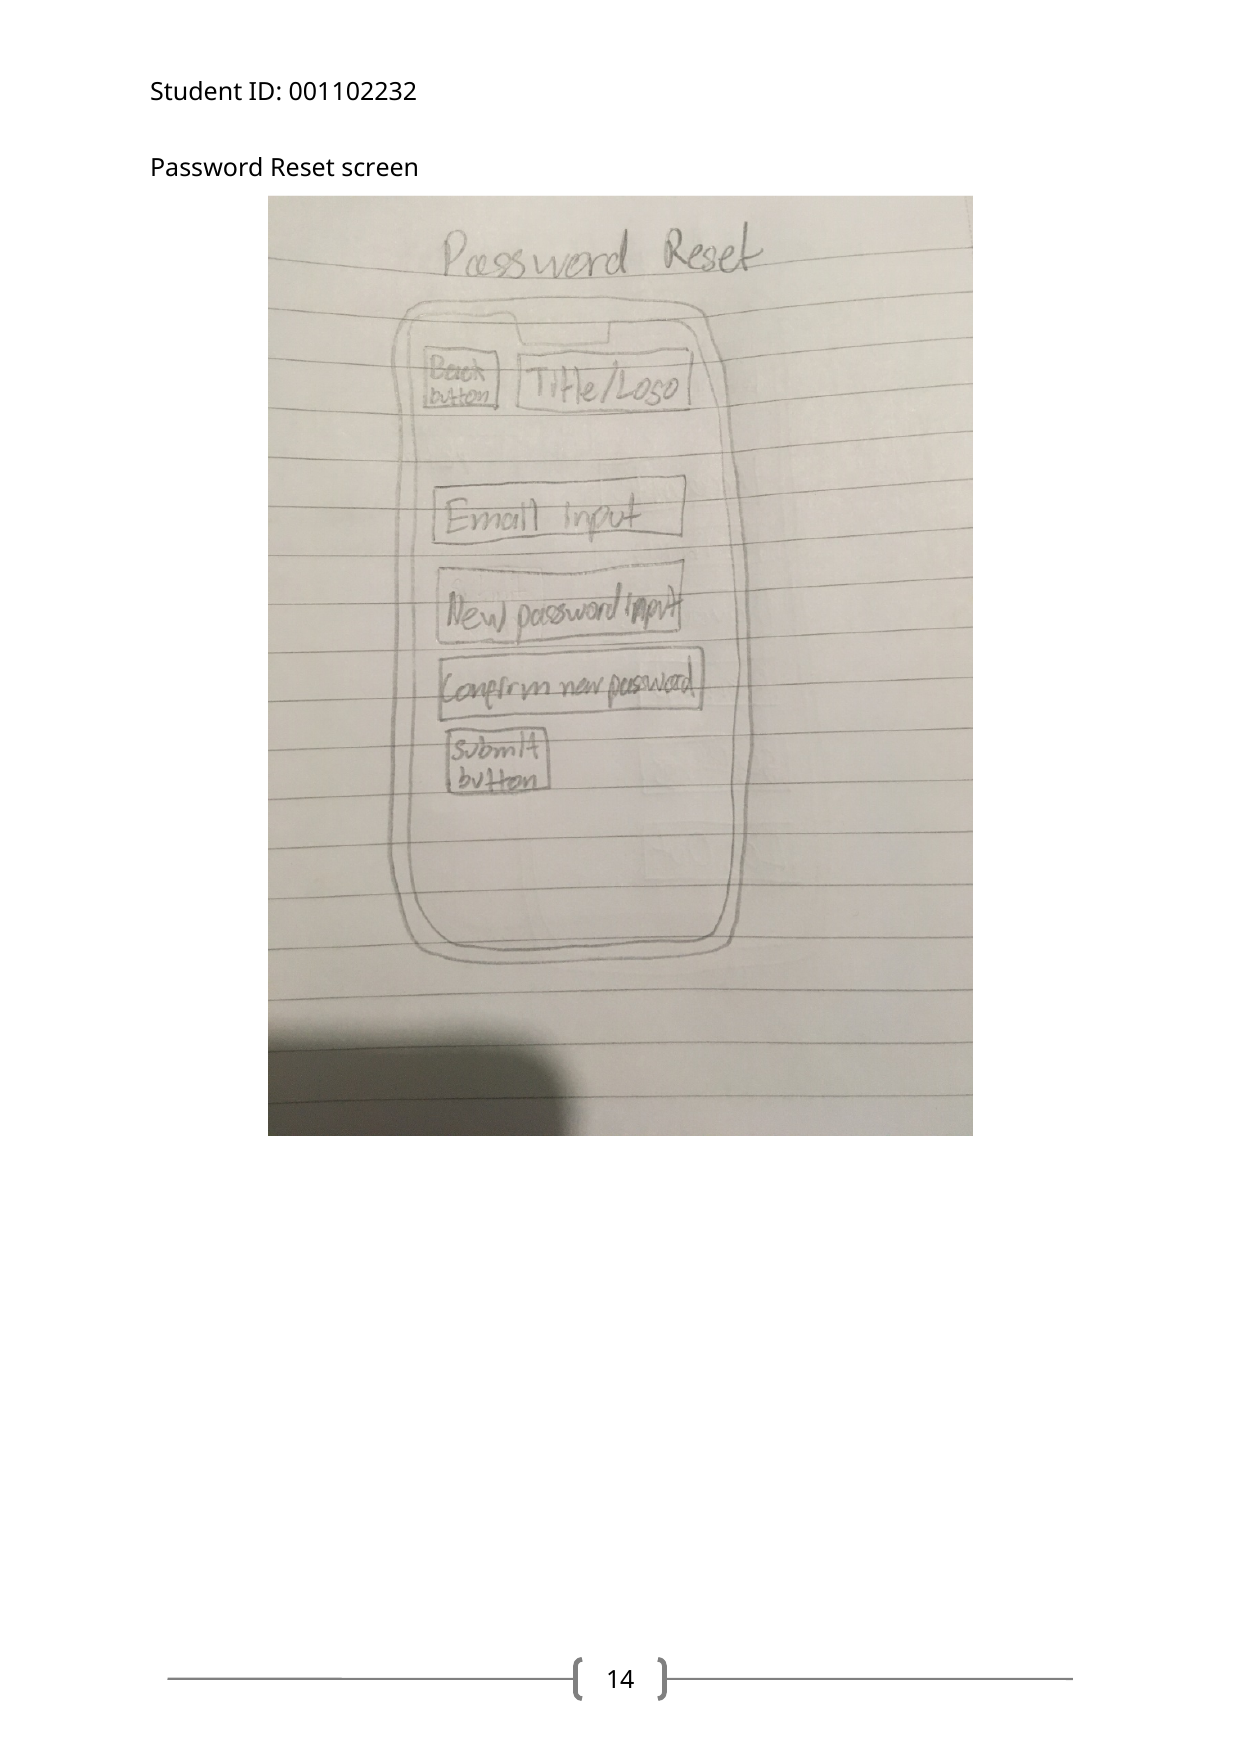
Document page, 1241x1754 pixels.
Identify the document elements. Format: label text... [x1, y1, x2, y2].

picture [268, 197, 973, 1135]
text Password Reset screen [150, 150, 1090, 184]
